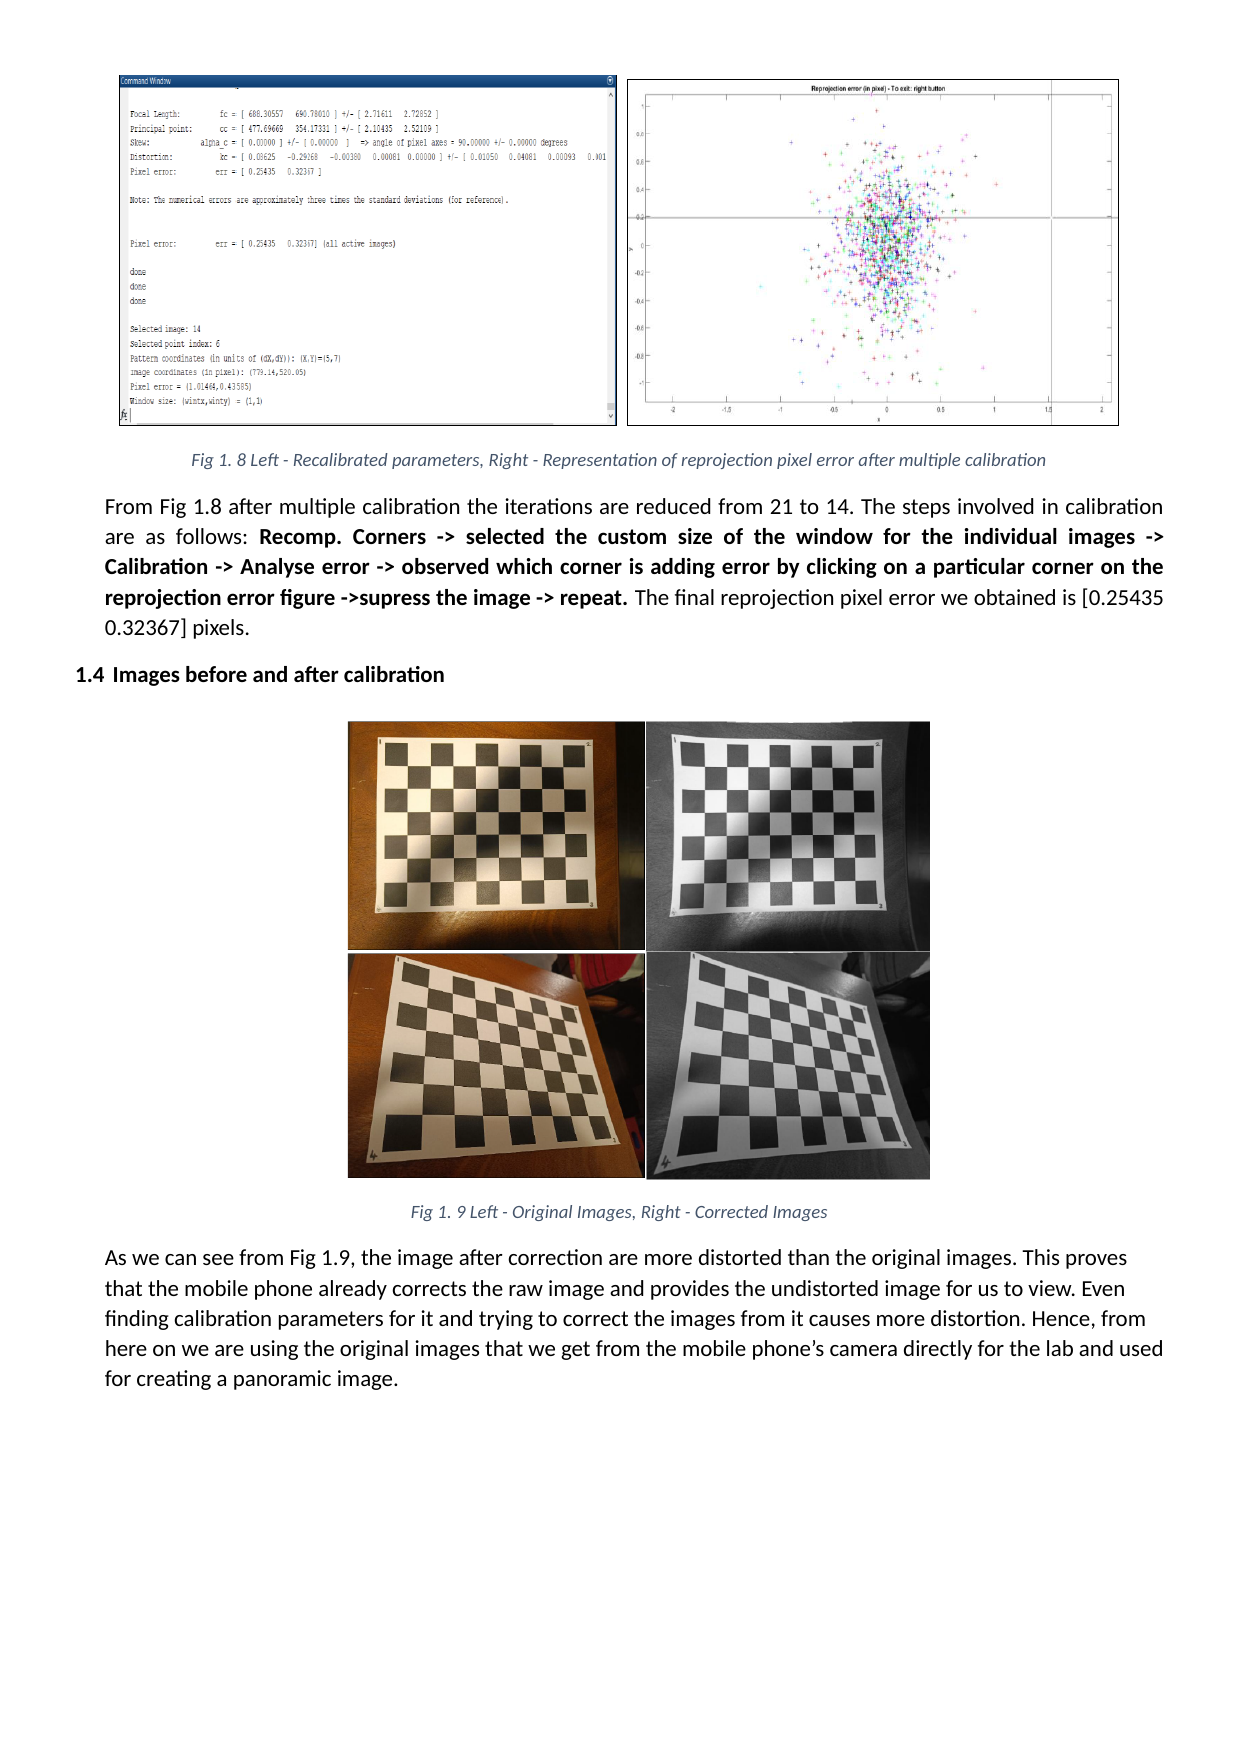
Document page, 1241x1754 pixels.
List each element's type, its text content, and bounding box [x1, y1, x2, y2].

text Fig 1. 8 Left - Recalibrated parameters, Right - Representation of reprojection pixel error after multiple calibration [75, 448, 1165, 471]
list Images before and after calibration [75, 660, 1165, 688]
text Fig 1. 9 Left - Original Images, Right - Corrected Images [75, 1200, 1165, 1223]
picture [347, 720, 930, 1181]
picture [117, 75, 1123, 430]
text From Fig 1.8 after multiple calibration the iterations are reduced from 21 to 14. The steps involved in calibration are as follows: Recomp. Corners -> selected the custom size of the window for the individual images -> Calibration -> Analyse error -> observed which corner is adding error by clicking on a particular corner on the reprojection error figure ->supress the image -> repeat. The final reprojection pixel error we obtained is [0.25435 0.32367] pixels. [104, 492, 1165, 641]
text As we can see from Fig 1.9, the image after correction are more distorted than the original images. This proves that the mobile phone already corrects the raw image and provides the undistorted image for us to view. Even finding calibration parameters for it and trying to correct the images from it causes more distortion. Hence, from here on we are using the original images that we get from the mobile phone’s camera directly for the lab and used for creating a panoramic image. [104, 1243, 1165, 1392]
